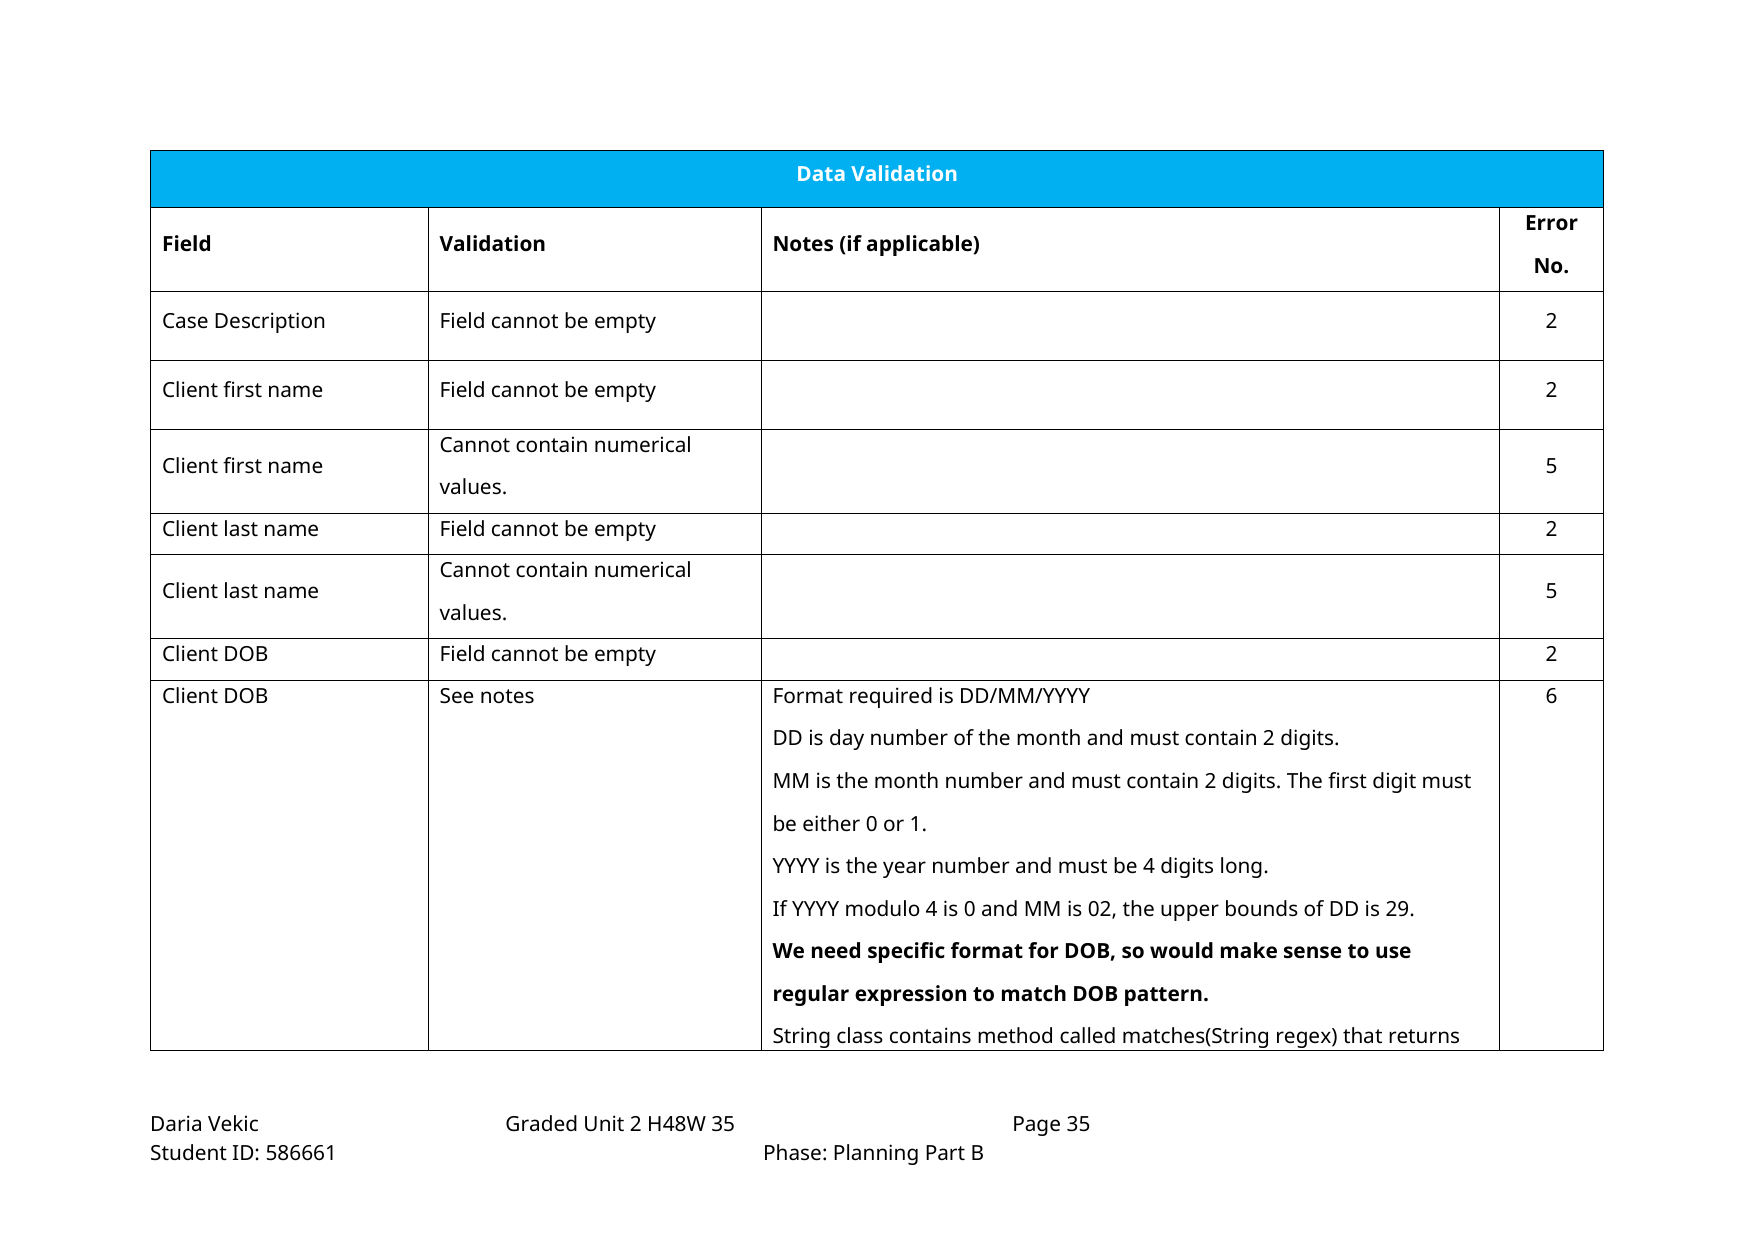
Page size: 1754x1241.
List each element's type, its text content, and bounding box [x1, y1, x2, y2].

table_cell 5 [1500, 555, 1603, 638]
table_cell [762, 639, 1499, 680]
table_cell Field [151, 208, 428, 291]
table_cell Cannot contain numerical values. [429, 430, 761, 513]
table_cell Client last name [151, 514, 428, 554]
table_cell Notes (if applicable) [762, 208, 1499, 291]
table_cell Client DOB [151, 639, 428, 680]
table_cell [762, 292, 1499, 360]
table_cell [762, 681, 1499, 1050]
table_cell Client first name [151, 361, 428, 429]
table_header Data Validation [151, 151, 1603, 207]
table_cell Client DOB [151, 681, 428, 1050]
table_cell 5 [1500, 430, 1603, 513]
table_cell 2 [1500, 639, 1603, 680]
table_cell 6 [1500, 681, 1603, 1050]
table_cell [762, 555, 1499, 638]
table_cell See notes [429, 681, 761, 1050]
table_cell Error No. [1500, 208, 1603, 291]
table_cell Field cannot be empty [429, 514, 761, 554]
table_cell [762, 361, 1499, 429]
table_cell 2 [1500, 361, 1603, 429]
table_cell Field cannot be empty [429, 292, 761, 360]
table_cell 2 [1500, 292, 1603, 360]
table_cell Client last name [151, 555, 428, 638]
table_cell Case Description [151, 292, 428, 360]
table_cell Field cannot be empty [429, 361, 761, 429]
table_cell Validation [429, 208, 761, 291]
table_cell 2 [1500, 514, 1603, 554]
table_cell [762, 514, 1499, 554]
table_cell Field cannot be empty [429, 639, 761, 680]
table_cell Cannot contain numerical values. [429, 555, 761, 638]
table_cell Client first name [151, 430, 428, 513]
table_cell [762, 430, 1499, 513]
